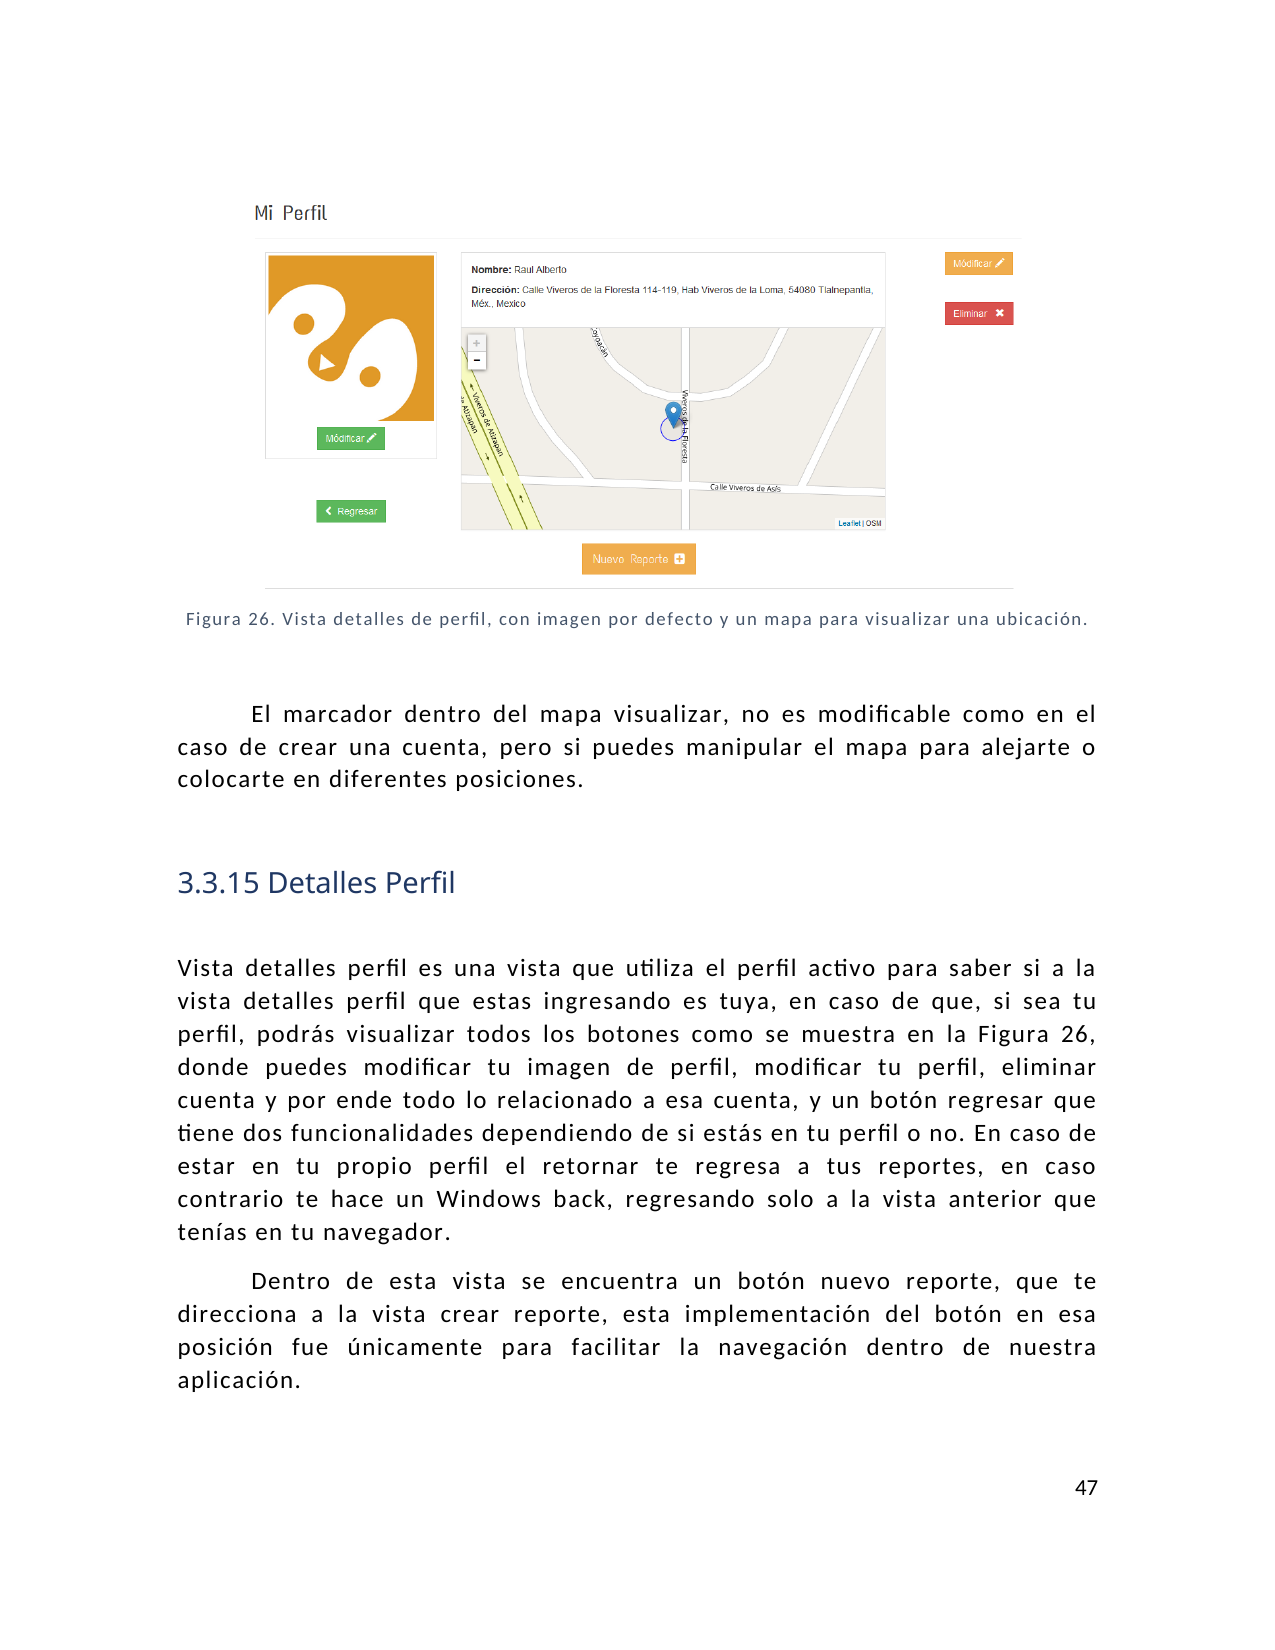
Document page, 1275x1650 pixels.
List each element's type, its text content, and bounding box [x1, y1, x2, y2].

text El marcador dentro del mapa visualizar, no es modificable como en el caso de crear una cuenta, pero si puedes manipular el mapa para alejarte o colocarte en diferentes posiciones. [177, 698, 1098, 794]
text Dentro de esta vista se encuentra un botón nuevo reporte, que te direcciona a la vista crear reporte, esta implementación del botón en esa posición fue únicamente para facilitar la navegación dentro de nuestra aplicación. [177, 1265, 1098, 1395]
picture [251, 194, 1022, 589]
subtitle 3.3.15 Detalles Perfil [177, 863, 1098, 902]
text Figura 26. Vista detalles de perfil, con imagen por defecto y un mapa para visualizar una ubicación. [177, 607, 1098, 630]
text Vista detalles perfil es una vista que utiliza el perfil activo para saber si a la vista detalles perfil que estas ingresando es tuya, en caso de que, si sea tu perfil, podrás visualizar todos los botones como se muestra en la Figura 26, donde puedes modificar tu imagen de perfil, modificar tu perfil, eliminar cuenta y por ende todo lo relacionado a esa cuenta, y un botón regresar que tiene dos funcionalidades dependiendo de si estás en tu perfil o no. En caso de estar en tu propio perfil el retornar te regresa a tus reportes, en caso contrario te hace un Windows back, regresando solo a la vista anterior que tenías en tu navegador. [177, 952, 1098, 1246]
